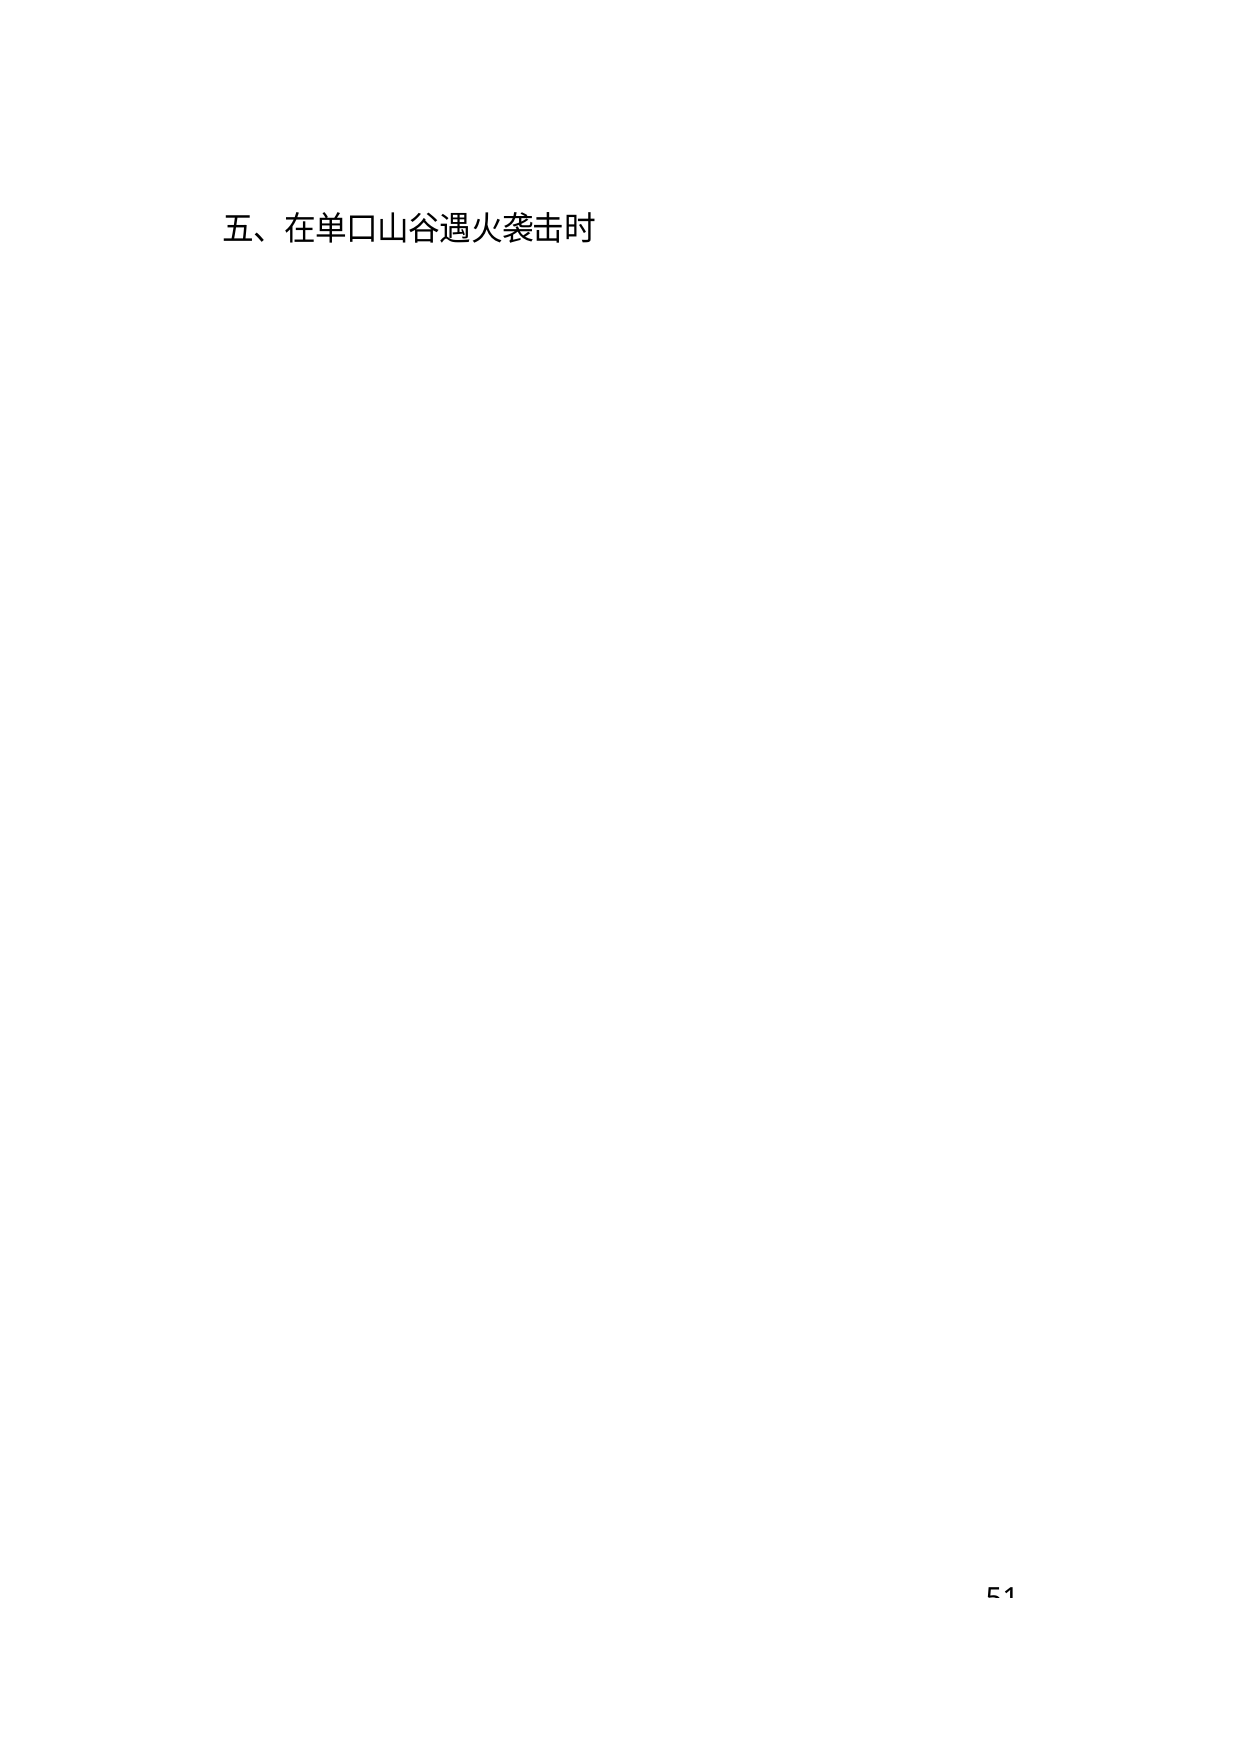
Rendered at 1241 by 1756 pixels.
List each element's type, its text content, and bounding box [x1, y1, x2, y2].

text 五、在单口山谷遇火袭击时 [222, 202, 1126, 250]
